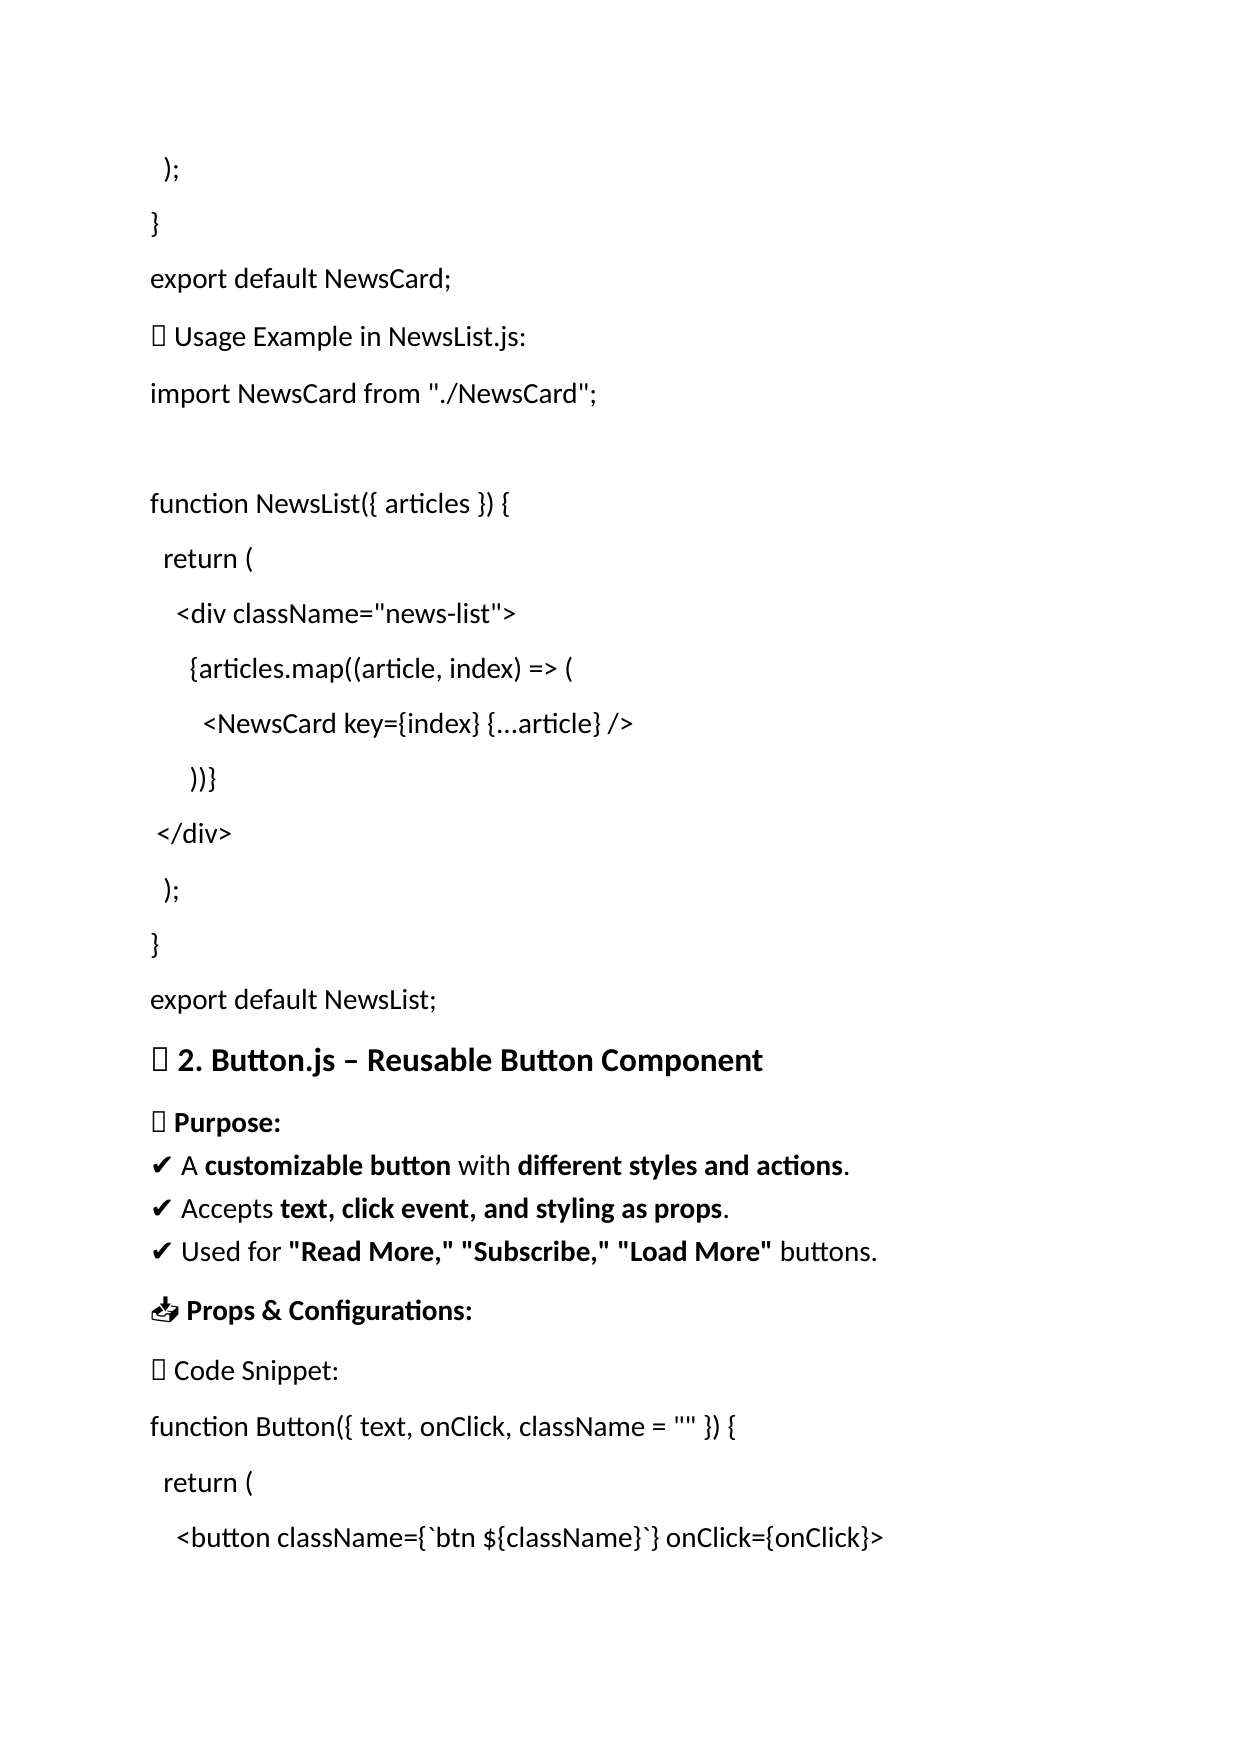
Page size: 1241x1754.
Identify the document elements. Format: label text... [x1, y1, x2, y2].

text <button className={`btn ${className}`} onClick={onClick}> [150, 1519, 1090, 1554]
text ✅ Usage Example in NewsList.js: [150, 315, 1090, 355]
text return ( [150, 1464, 1090, 1499]
text <NewsCard key={index} {...article} /> [150, 705, 1090, 741]
text } [150, 205, 1090, 241]
text import NewsCard from "./NewsCard"; [150, 375, 1090, 410]
text ))} [150, 761, 1090, 796]
text </div> [150, 816, 1090, 851]
text <div className="news-list"> [150, 595, 1090, 631]
text 📥 Props & Configurations: [150, 1289, 1090, 1329]
text 🔹 Code Snippet: [150, 1349, 1090, 1389]
text function NewsList({ articles }) { [150, 485, 1090, 521]
text {articles.map((article, index) => ( [150, 650, 1090, 686]
text ); [150, 871, 1090, 906]
text } [150, 926, 1090, 961]
text export default NewsCard; [150, 260, 1090, 296]
text 📌 Purpose: ✔ A customizable button with different styles and actions. ✔ Accepts text, click event, and styling as props. ✔ Used for "Read More," "Subscribe," "Load More" buttons. [150, 1102, 1090, 1270]
text 🔹 2. Button.js – Reusable Button Component [150, 1036, 1090, 1081]
text return ( [150, 540, 1090, 576]
text ); [150, 150, 1090, 186]
text function Button({ text, onClick, className = "" }) { [150, 1408, 1090, 1444]
text export default NewsList; [150, 981, 1090, 1017]
